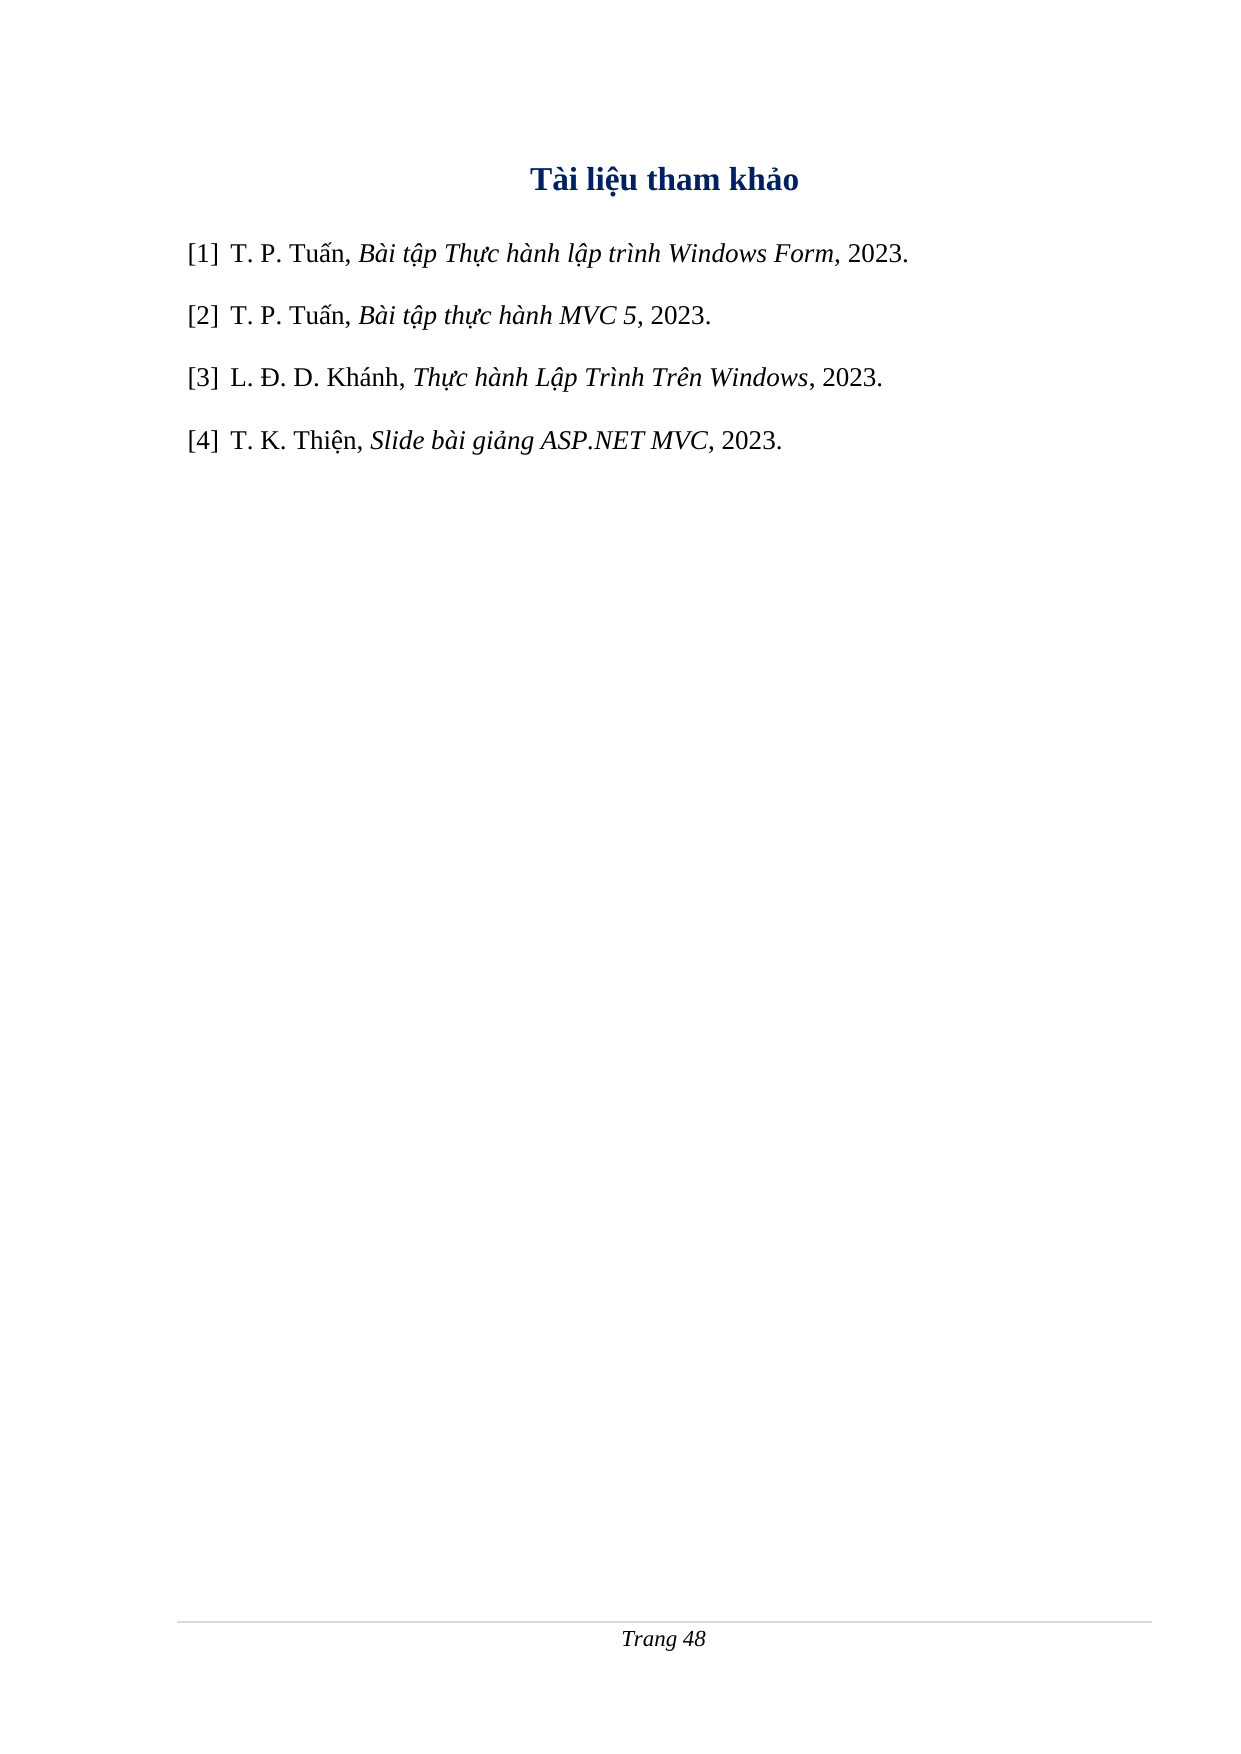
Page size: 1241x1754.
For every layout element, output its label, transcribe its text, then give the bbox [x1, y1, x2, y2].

table_cell T. P. Tuấn, Bài tập thực hành MVC 5, 2023. [229, 291, 1152, 354]
table_cell [4] [177, 416, 229, 478]
table_header [1] [177, 229, 229, 291]
table_cell [2] [177, 291, 229, 354]
table_cell L. Đ. D. Khánh, Thực hành Lập Trình Trên Windows, 2023. [229, 354, 1152, 416]
list Tài liệu tham khảo [177, 159, 1152, 197]
table_cell [3] [177, 354, 229, 416]
table_header T. P. Tuấn, Bài tập Thực hành lập trình Windows Form, 2023. [229, 229, 1152, 291]
table_cell T. K. Thiện, Slide bài giảng ASP.NET MVC, 2023. [229, 416, 1152, 478]
